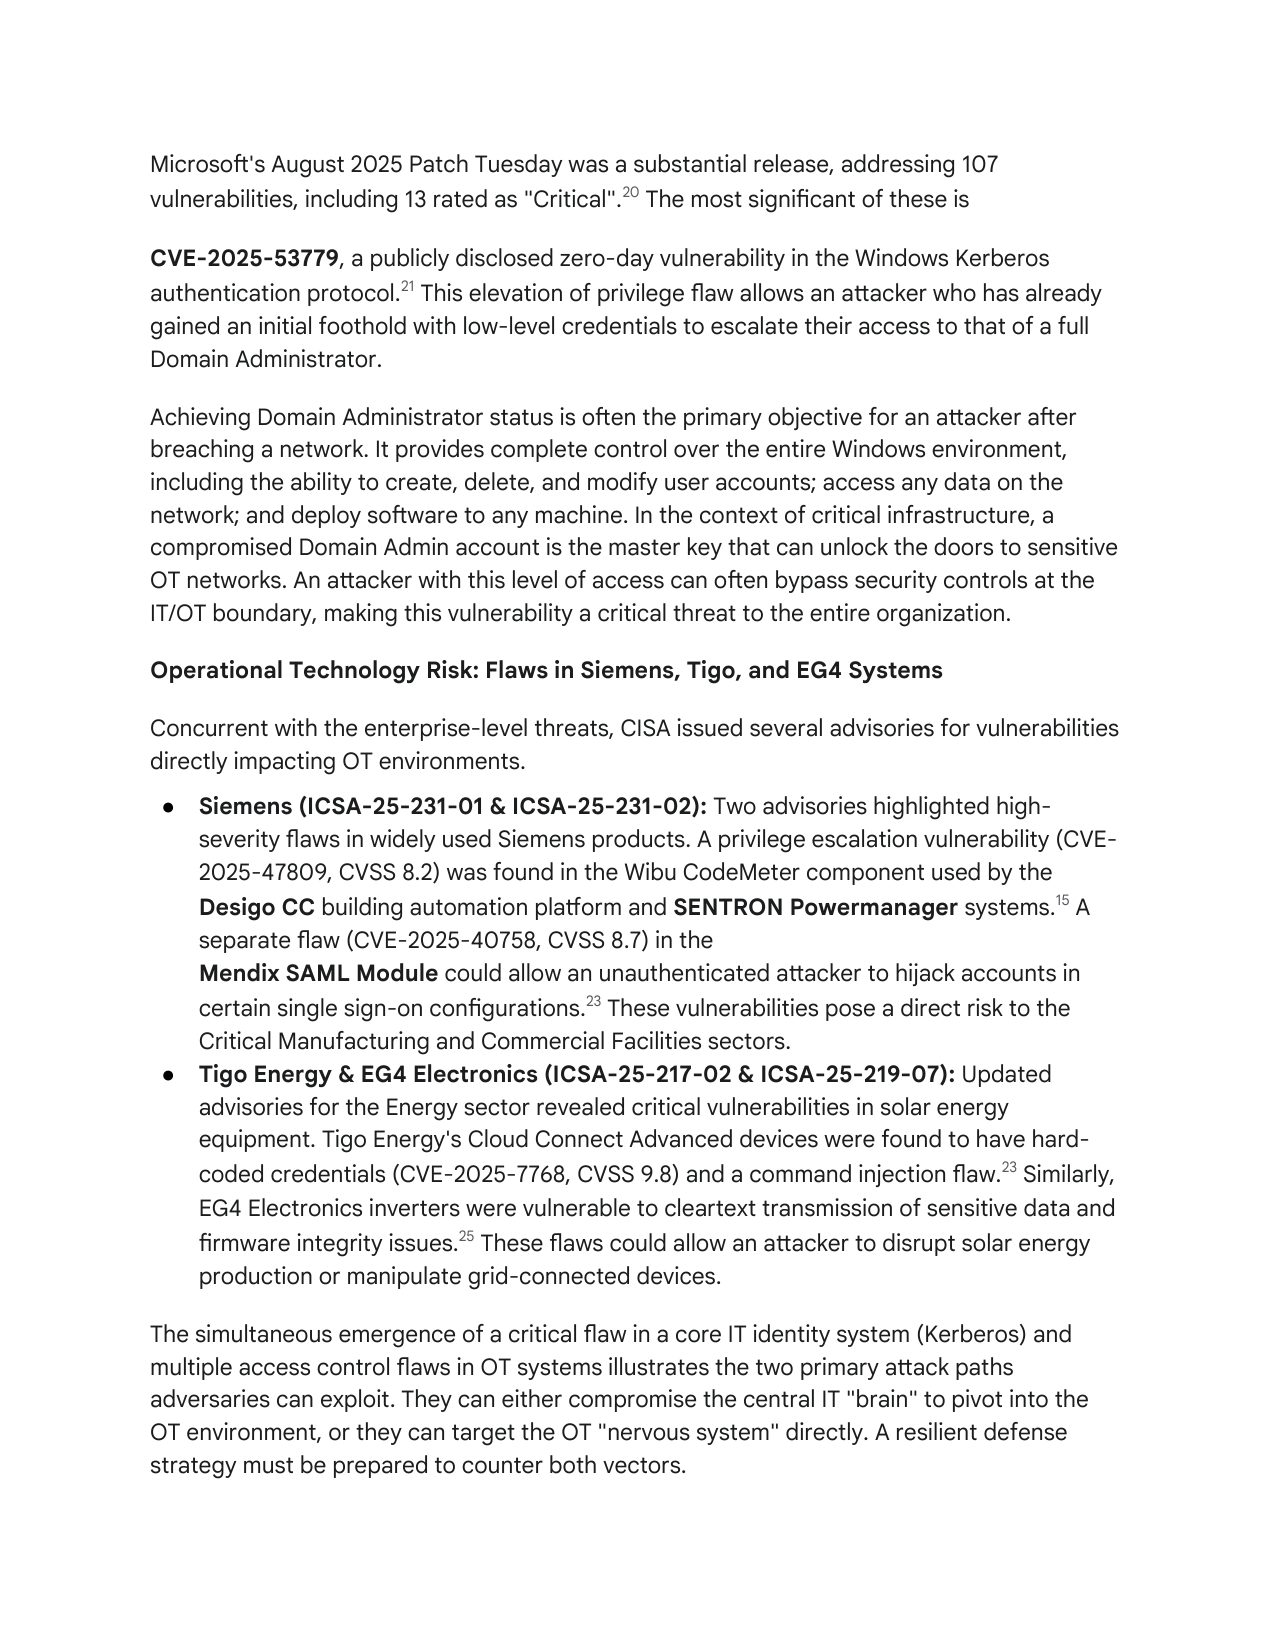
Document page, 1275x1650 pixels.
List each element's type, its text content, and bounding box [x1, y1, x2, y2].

text CVE-2025-53779, a publicly disclosed zero-day vulnerability in the Windows Kerberos authentication protocol.21 This elevation of privilege flaw allows an attacker who has already gained an initial foothold with low-level credentials to escalate their access to that of a full Domain Administrator. [150, 244, 1125, 374]
list Tigo Energy & EG4 Electronics (ICSA-25-217-02 & ICSA-25-219-07): Updated advisories for the Energy sector revealed critical vulnerabilities in solar energy equipment. Tigo Energy's Cloud Connect Advanced devices were found to have hard-coded credentials (CVE-2025-7768, CVSS 9.8) and a command injection flaw.23 Similarly, EG4 Electronics inverters were vulnerable to cleartext transmission of sensitive data and firmware integrity issues.25 These flaws could allow an attacker to disrupt solar energy production or manipulate grid-connected devices. [161, 1060, 1125, 1291]
text Operational Technology Risk: Flaws in Siemens, Tigo, and EG4 Systems [150, 657, 1125, 685]
text Achieving Domain Administrator status is often the primary objective for an attacker after breaching a network. It provides complete control over the entire Windows environment, including the ability to create, delete, and modify user accounts; access any data on the network; and deploy software to any machine. In the context of critical infrastructure, a compromised Domain Admin account is the master key that can unlock the doors to sensitive OT networks. An attacker with this level of access can often bypass security controls at the IT/OT boundary, making this vulnerability a critical threat to the entire organization. [150, 403, 1125, 628]
text Concurrent with the enterprise-level threats, CISA issued several advisories for vulnerabilities directly impacting OT environments. [150, 714, 1125, 776]
text The simultaneous emergence of a critical flaw in a core IT identity system (Kerberos) and multiple access control flaws in OT systems illustrates the two primary attack paths adversaries can exploit. They can either compromise the central IT "brain" to pivot into the OT environment, or they can target the OT "nervous system" directly. A resilient defense strategy must be prepared to counter both vectors. [150, 1320, 1125, 1479]
text Microsoft's August 2025 Patch Tuesday was a substantial release, addressing 107 vulnerabilities, including 13 rated as "Critical".20 The most significant of these is [150, 150, 1125, 214]
list Siemens (ICSA-25-231-01 & ICSA-25-231-02): Two advisories highlighted high-severity flaws in widely used Siemens products. A privilege escalation vulnerability (CVE-2025-47809, CVSS 8.2) was found in the Wibu CodeMeter component used by the Desigo CC building automation platform and SENTRON Powermanager systems.15 A separate flaw (CVE-2025-40758, CVSS 8.7) in the Mendix SAML Module could allow an unauthenticated attacker to hijack accounts in certain single sign-on configurations.23 These vulnerabilities pose a direct risk to the Critical Manufacturing and Commercial Facilities sectors. [161, 792, 1125, 1056]
